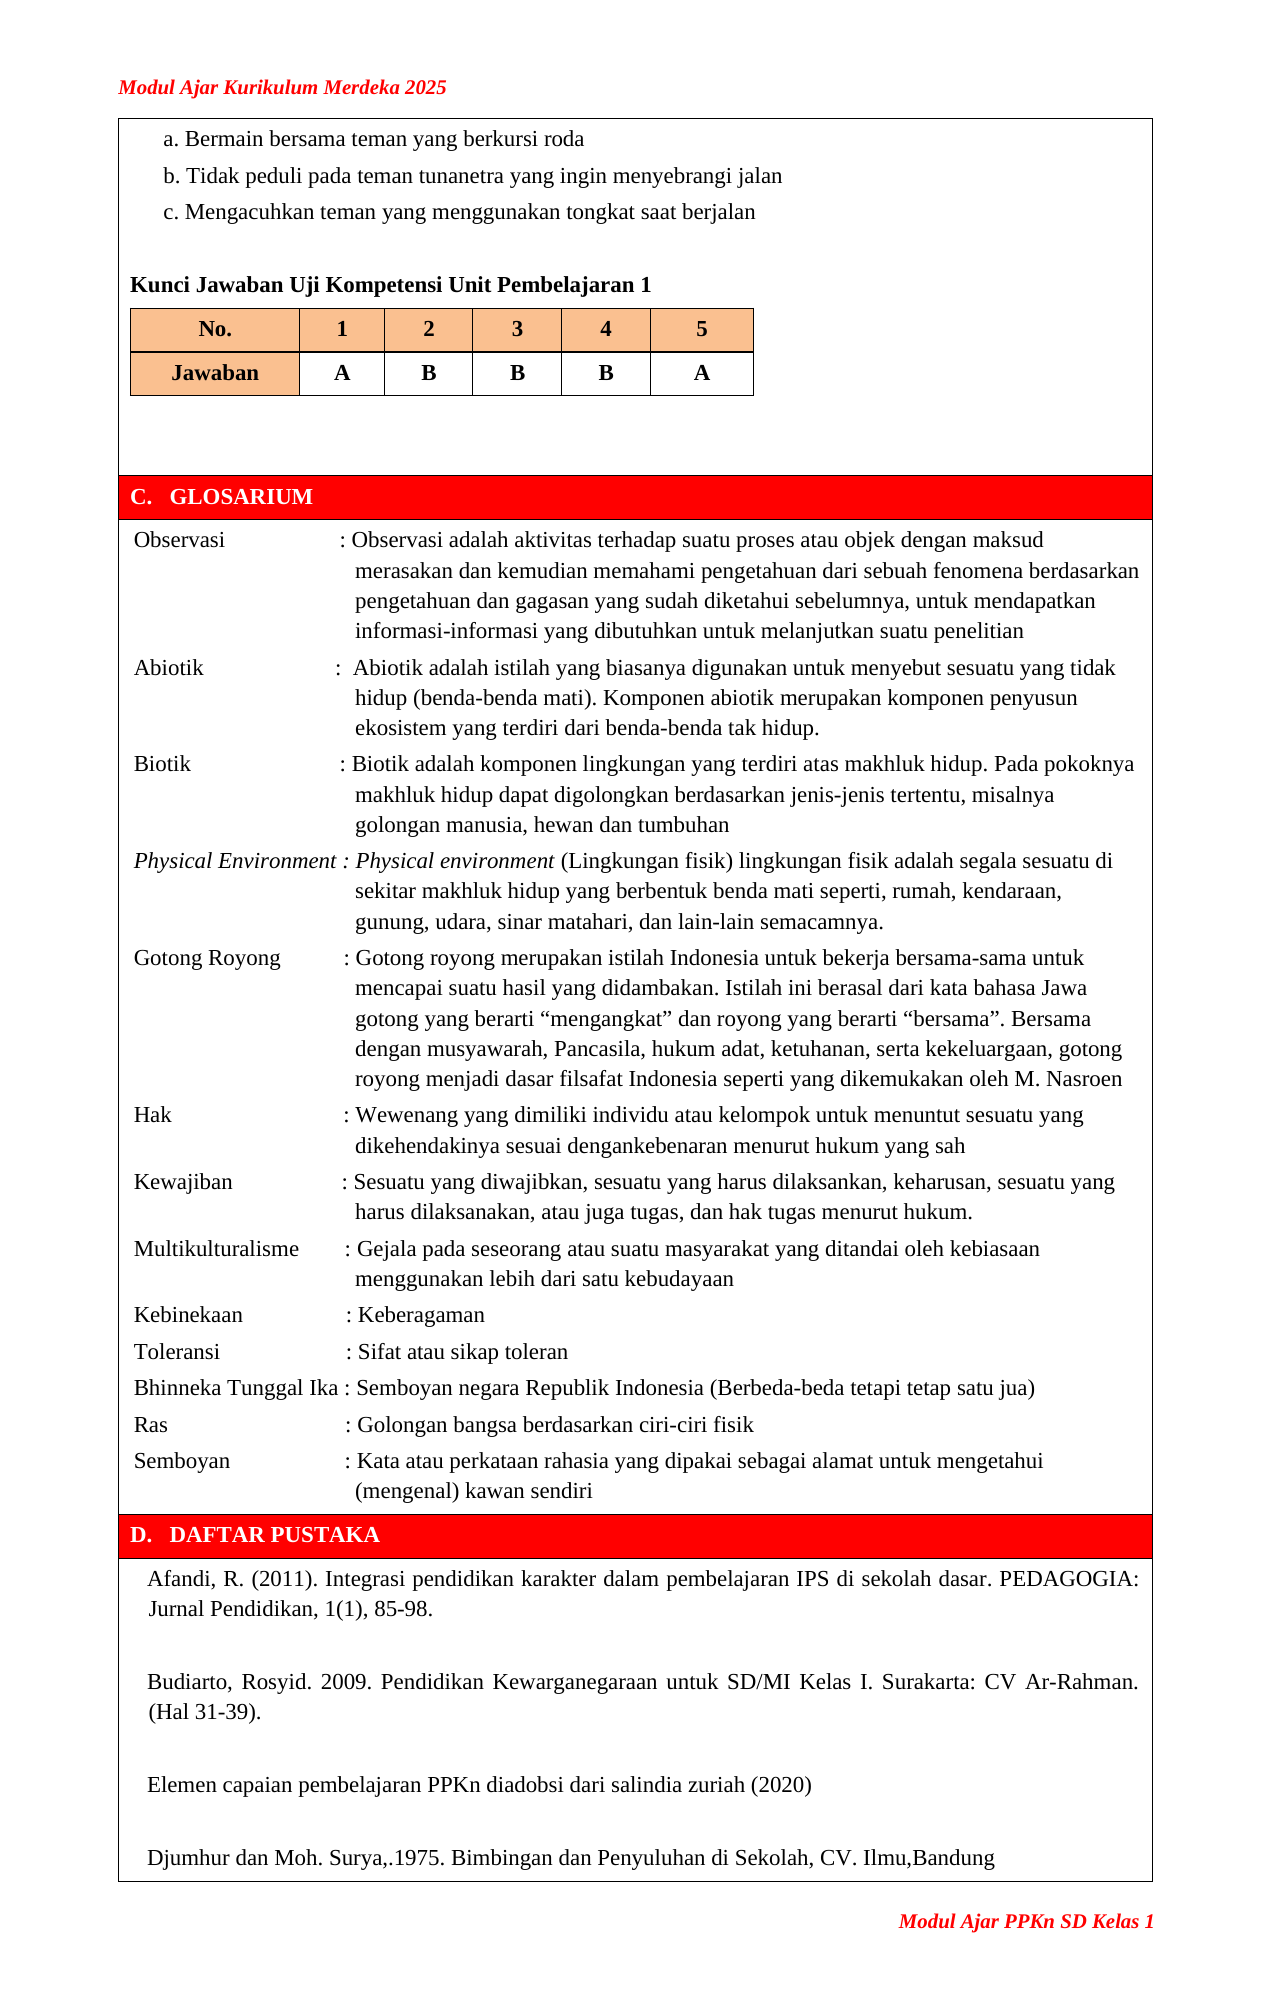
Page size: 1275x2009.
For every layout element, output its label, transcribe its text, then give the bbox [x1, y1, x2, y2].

table_cell D. DAFTAR PUSTAKA [119, 1515, 1152, 1558]
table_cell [119, 119, 1152, 475]
table_cell Observasi : Observasi adalah aktivitas terhadap suatu proses atau objek dengan maksud merasakan dan kemudian memahami pengetahuan dari sebuah fenomena berdasarkan pengetahuan dan gagasan yang sudah diketahui sebelumnya, untuk mendapatkan informasi-informasi yang dibutuhkan untuk melanjutkan suatu penelitian Abiotik : Abiotik adalah istilah yang biasanya digunakan untuk menyebut sesuatu yang tidak hidup (benda-benda mati). Komponen abiotik merupakan komponen penyusun ekosistem yang terdiri dari benda-benda tak hidup. Biotik : Biotik adalah komponen lingkungan yang terdiri atas makhluk hidup. Pada pokoknya makhluk hidup dapat digolongkan berdasarkan jenis-jenis tertentu, misalnya golongan manusia, hewan dan tumbuhan Physical Environment : Physical environment (Lingkungan fisik) lingkungan fisik adalah segala sesuatu di sekitar makhluk hidup yang berbentuk benda mati seperti, rumah, kendaraan, gunung, udara, sinar matahari, dan lain-lain semacamnya. Gotong Royong : Gotong royong merupakan istilah Indonesia untuk bekerja bersama-sama untuk mencapai suatu hasil yang didambakan. Istilah ini berasal dari kata bahasa Jawa gotong yang berarti “mengangkat” dan royong yang berarti “bersama”. Bersama dengan musyawarah, Pancasila, hukum adat, ketuhanan, serta kekeluargaan, gotong royong menjadi dasar filsafat Indonesia seperti yang dikemukakan oleh M. Nasroen Hak : Wewenang yang dimiliki individu atau kelompok untuk menuntut sesuatu yang dikehendakinya sesuai dengankebenaran menurut hukum yang sah Kewajiban : Sesuatu yang diwajibkan, sesuatu yang harus dilaksankan, keharusan, sesuatu yang harus dilaksanakan, atau juga tugas, dan hak tugas menurut hukum. Multikulturalisme : Gejala pada seseorang atau suatu masyarakat yang ditandai oleh kebiasaan menggunakan lebih dari satu kebudayaan Kebinekaan : Keberagaman Toleransi : Sifat atau sikap toleran Bhinneka Tunggal Ika : Semboyan negara Republik Indonesia (Berbeda-beda tetapi tetap satu jua) Ras : Golongan bangsa berdasarkan ciri-ciri fisik Semboyan : Kata atau perkataan rahasia yang dipakai sebagai alamat untuk mengetahui (mengenal) kawan sendiri [119, 520, 1152, 1514]
table_cell C. GLOSARIUM [119, 476, 1152, 519]
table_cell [119, 1559, 1152, 1881]
